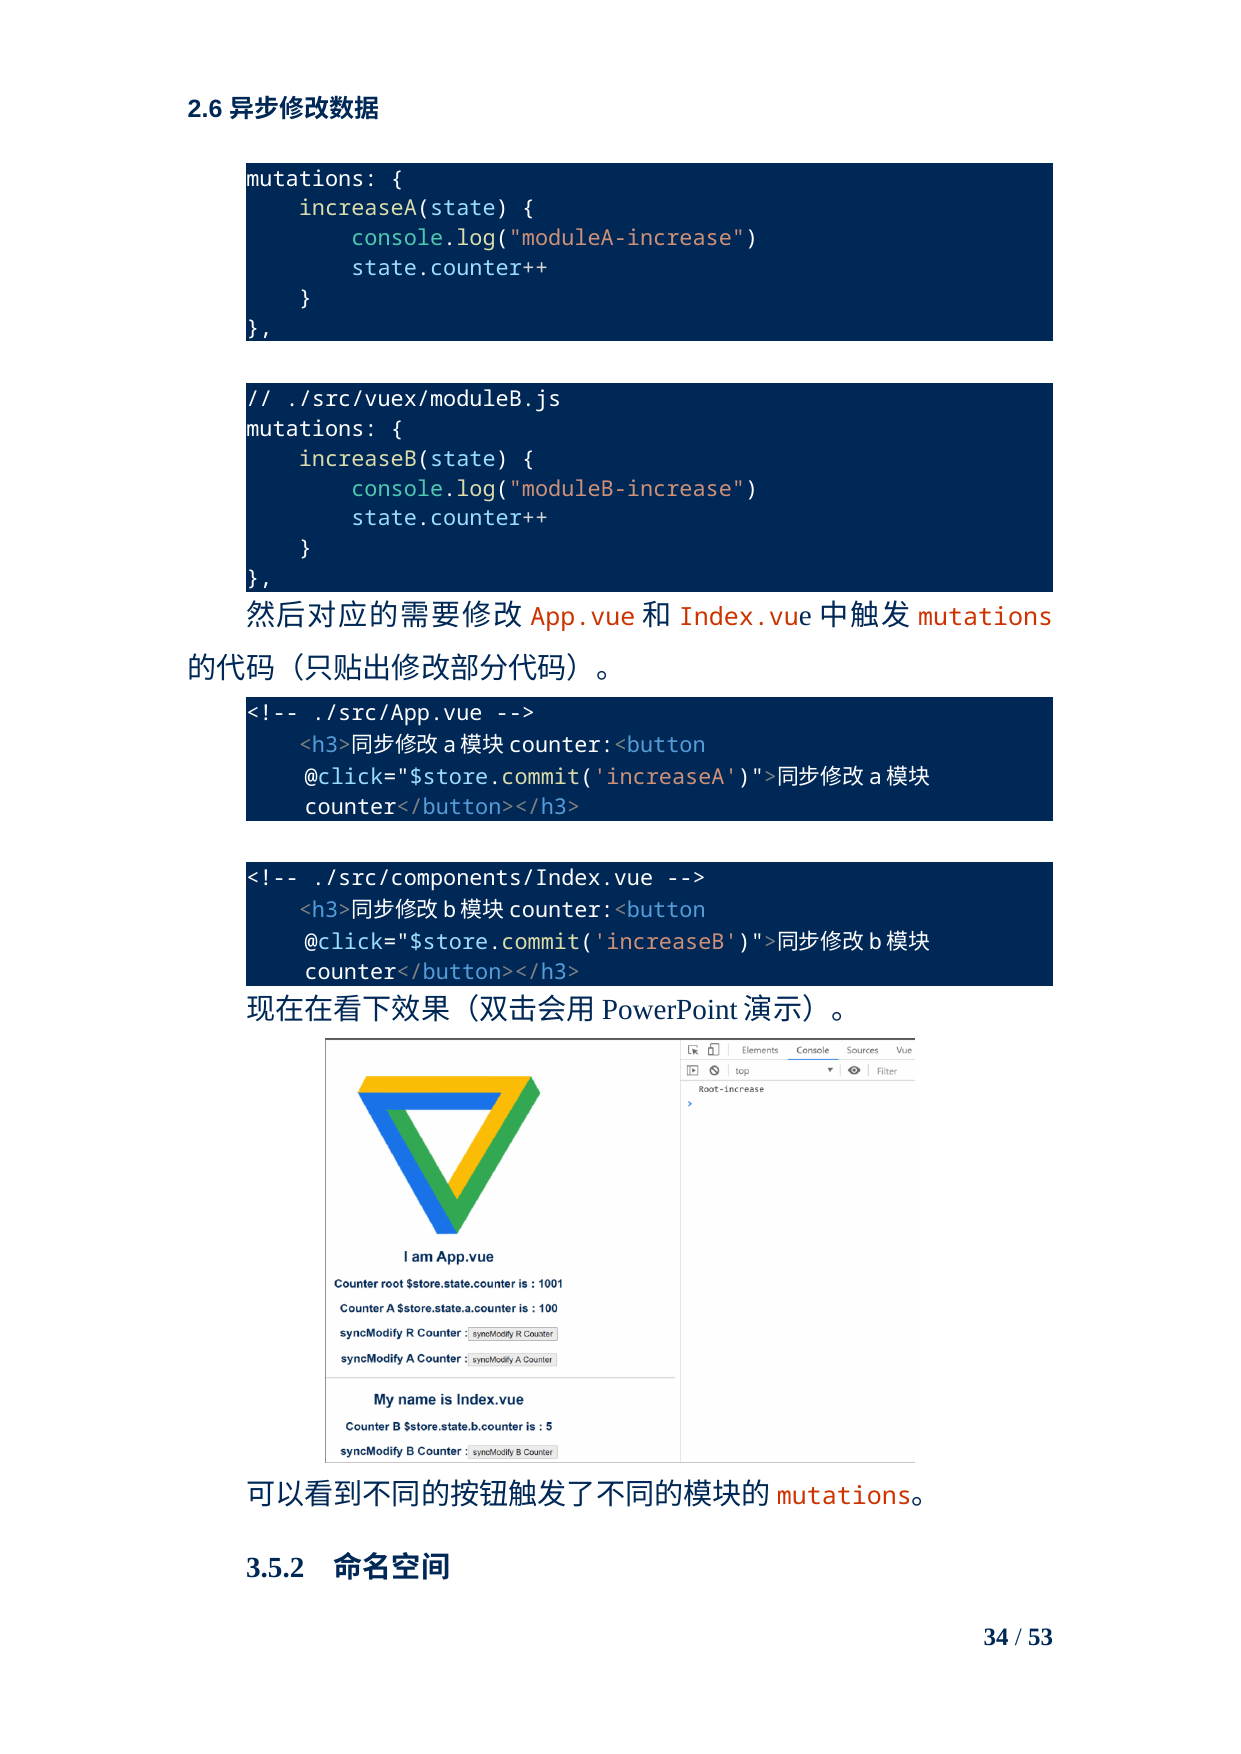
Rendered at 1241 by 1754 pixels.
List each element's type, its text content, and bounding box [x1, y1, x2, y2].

subtitle 命名空间 [246, 1543, 1053, 1586]
text <!-- ./src/App.vue --> [246, 697, 1053, 727]
text } [246, 532, 1053, 562]
text mutations: { [246, 413, 1053, 443]
text <h3>同步修改b模块counter:<button @click="$store.commit('increaseB')">同步修改b模块counter</button></h3> [246, 892, 1053, 986]
text state.counter++ [246, 502, 1053, 532]
text // ./src/vuex/moduleB.js [246, 383, 1053, 413]
text 然后对应的需要修改App.vue和Index.vue中触发mutations的代码（只贴出修改部分代码）。 [187, 592, 1053, 687]
text }, [246, 312, 1053, 341]
text console.log("moduleA-increase") [246, 222, 1053, 252]
text } [246, 282, 1053, 312]
text console.log("moduleB-increase") [246, 473, 1053, 502]
text state.counter++ [246, 252, 1053, 282]
text increaseA(state) { [246, 192, 1053, 222]
text }, [246, 562, 1053, 592]
text <!-- ./src/components/Index.vue --> [246, 862, 1053, 892]
text mutations: { [246, 163, 1053, 192]
text <h3>同步修改a模块counter:<button @click="$store.commit('increaseA')">同步修改a模块counter</button></h3> [246, 727, 1053, 821]
text increaseB(state) { [246, 443, 1053, 473]
text 现在在看下效果（双击会用PowerPoint演示）。 [187, 986, 1053, 1028]
text 可以看到不同的按钮触发了不同的模块的mutations。 [187, 1471, 1053, 1513]
